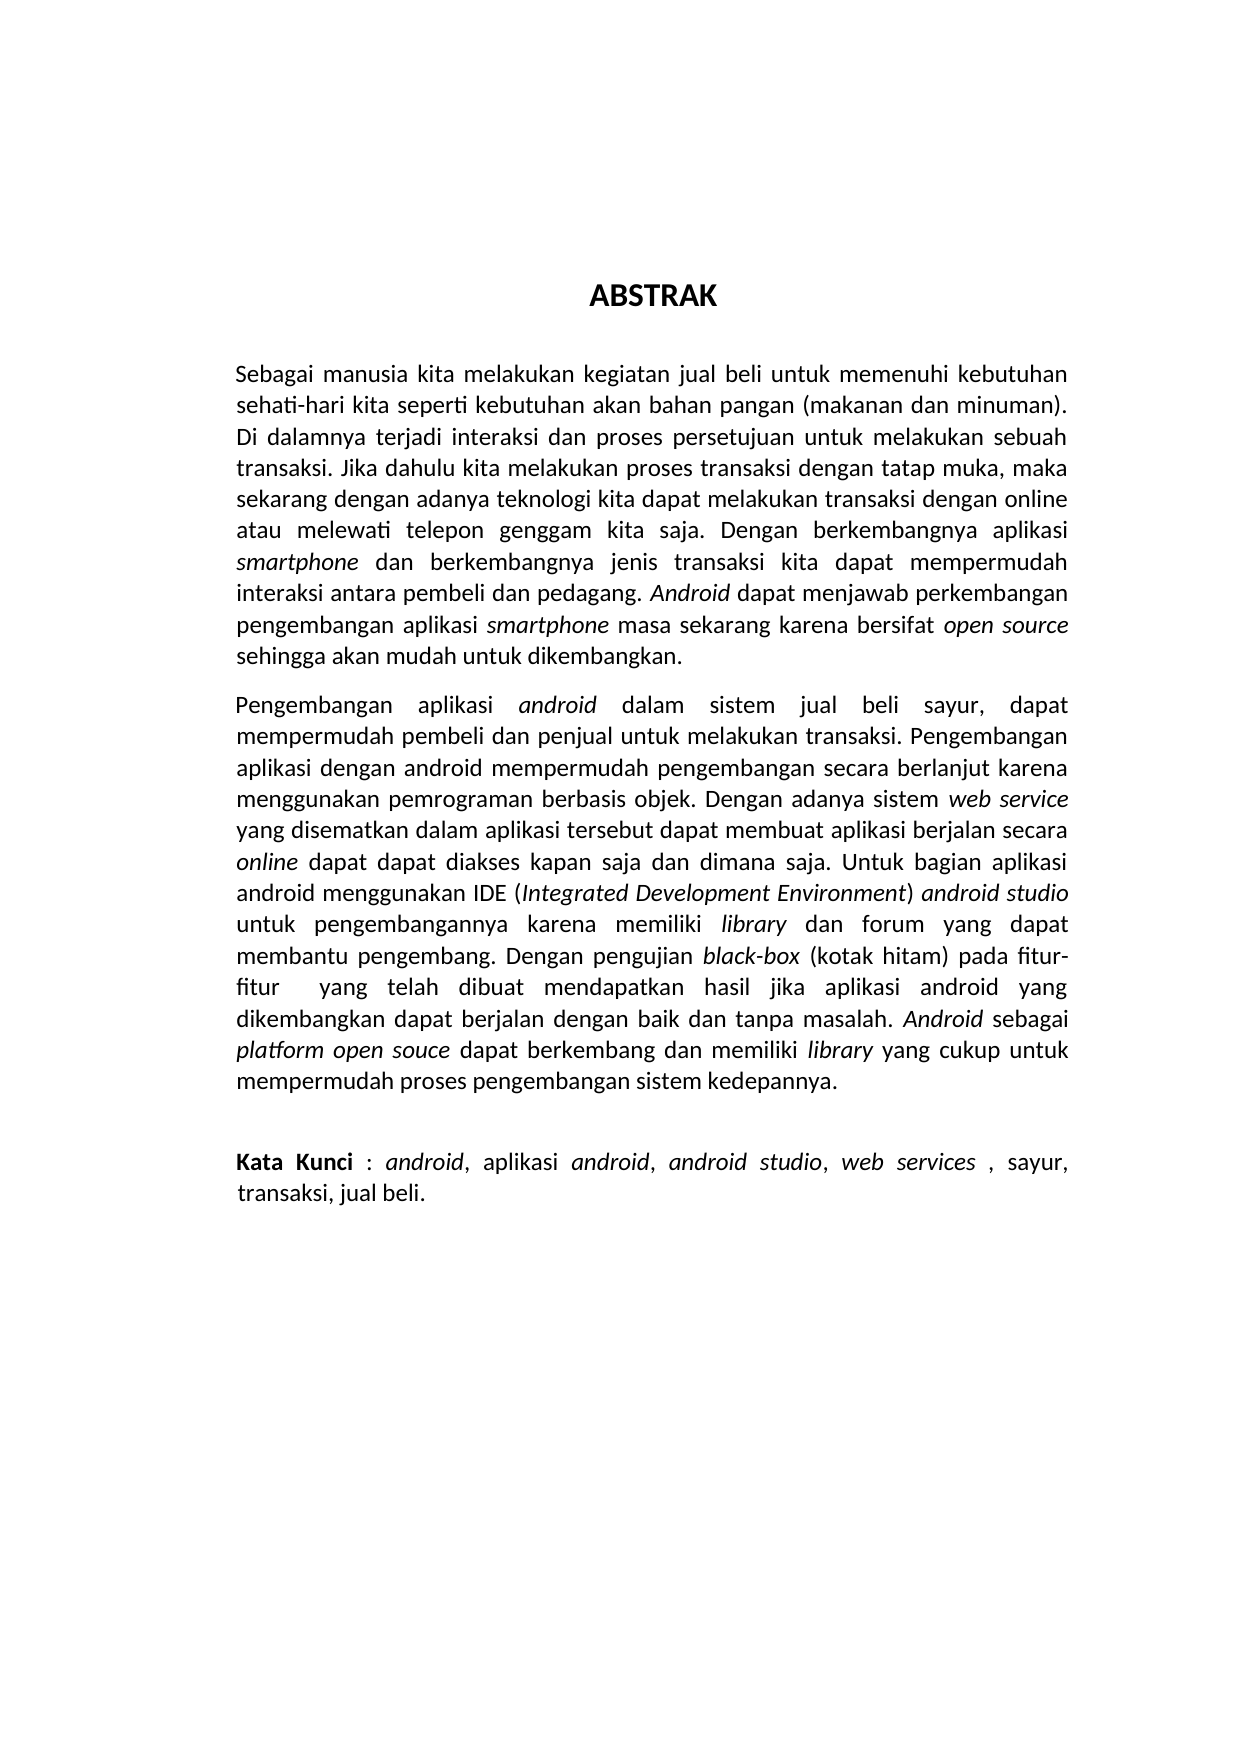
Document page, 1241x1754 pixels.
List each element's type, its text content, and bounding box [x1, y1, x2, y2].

text Kata Kunci : android, aplikasi android, android studio, web services , sayur, transaksi, jual beli. [236, 1146, 1069, 1208]
text Pengembangan aplikasi android dalam sistem jual beli sayur, dapat mempermudah pembeli dan penjual untuk melakukan transaksi. Pengembangan aplikasi dengan android mempermudah pengembangan secara berlanjut karena menggunakan pemrograman berbasis objek. Dengan adanya sistem web service yang disematkan dalam aplikasi tersebut dapat membuat aplikasi berjalan secara online dapat dapat diakses kapan saja dan dimana saja. Untuk bagian aplikasi android menggunakan IDE (Integrated Development Environment) android studio untuk pengembangannya karena memiliki library dan forum yang dapat membantu pengembang. Dengan pengujian black-box (kotak hitam) pada fitur-fitur yang telah dibuat mendapatkan hasil jika aplikasi android yang dikembangkan dapat berjalan dengan baik dan tanpa masalah. Android sebagai platform open souce dapat berkembang dan memiliki library yang cukup untuk mempermudah proses pengembangan sistem kedepannya. [235, 689, 1069, 1096]
text Sebagai manusia kita melakukan kegiatan jual beli untuk memenuhi kebutuhan sehati-hari kita seperti kebutuhan akan bahan pangan (makanan dan minuman). Di dalamnya terjadi interaksi dan proses persetujuan untuk melakukan sebuah transaksi. Jika dahulu kita melakukan proses transaksi dengan tatap muka, maka sekarang dengan adanya teknologi kita dapat melakukan transaksi dengan online atau melewati telepon genggam kita saja. Dengan berkembangnya aplikasi smartphone dan berkembangnya jenis transaksi kita dapat mempermudah interaksi antara pembeli dan pedagang. Android dapat menjawab perkembangan pengembangan aplikasi smartphone masa sekarang karena bersifat open source sehingga akan mudah untuk dikembangkan. [235, 358, 1069, 671]
subtitle ABSTRAK [236, 274, 1070, 315]
